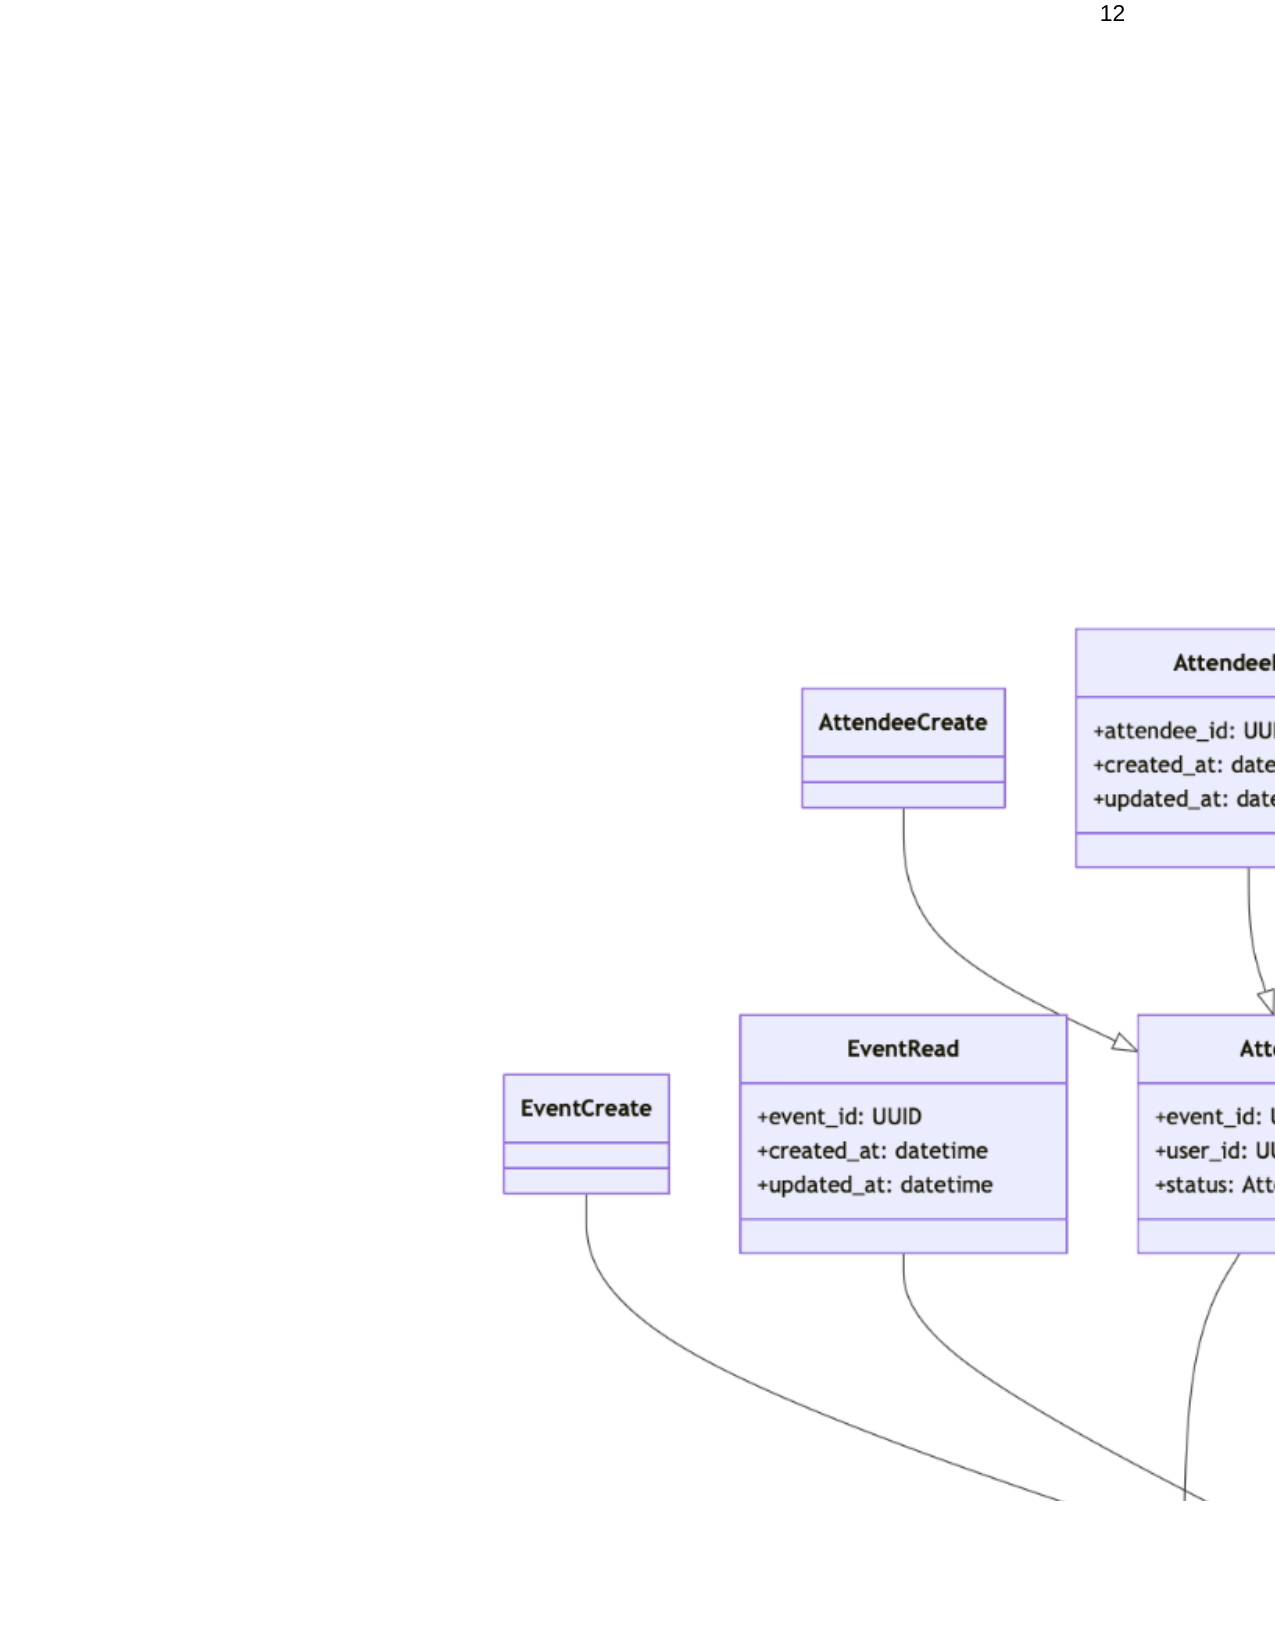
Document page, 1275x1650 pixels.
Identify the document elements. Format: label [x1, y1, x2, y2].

picture [225, 150, 1275, 1501]
